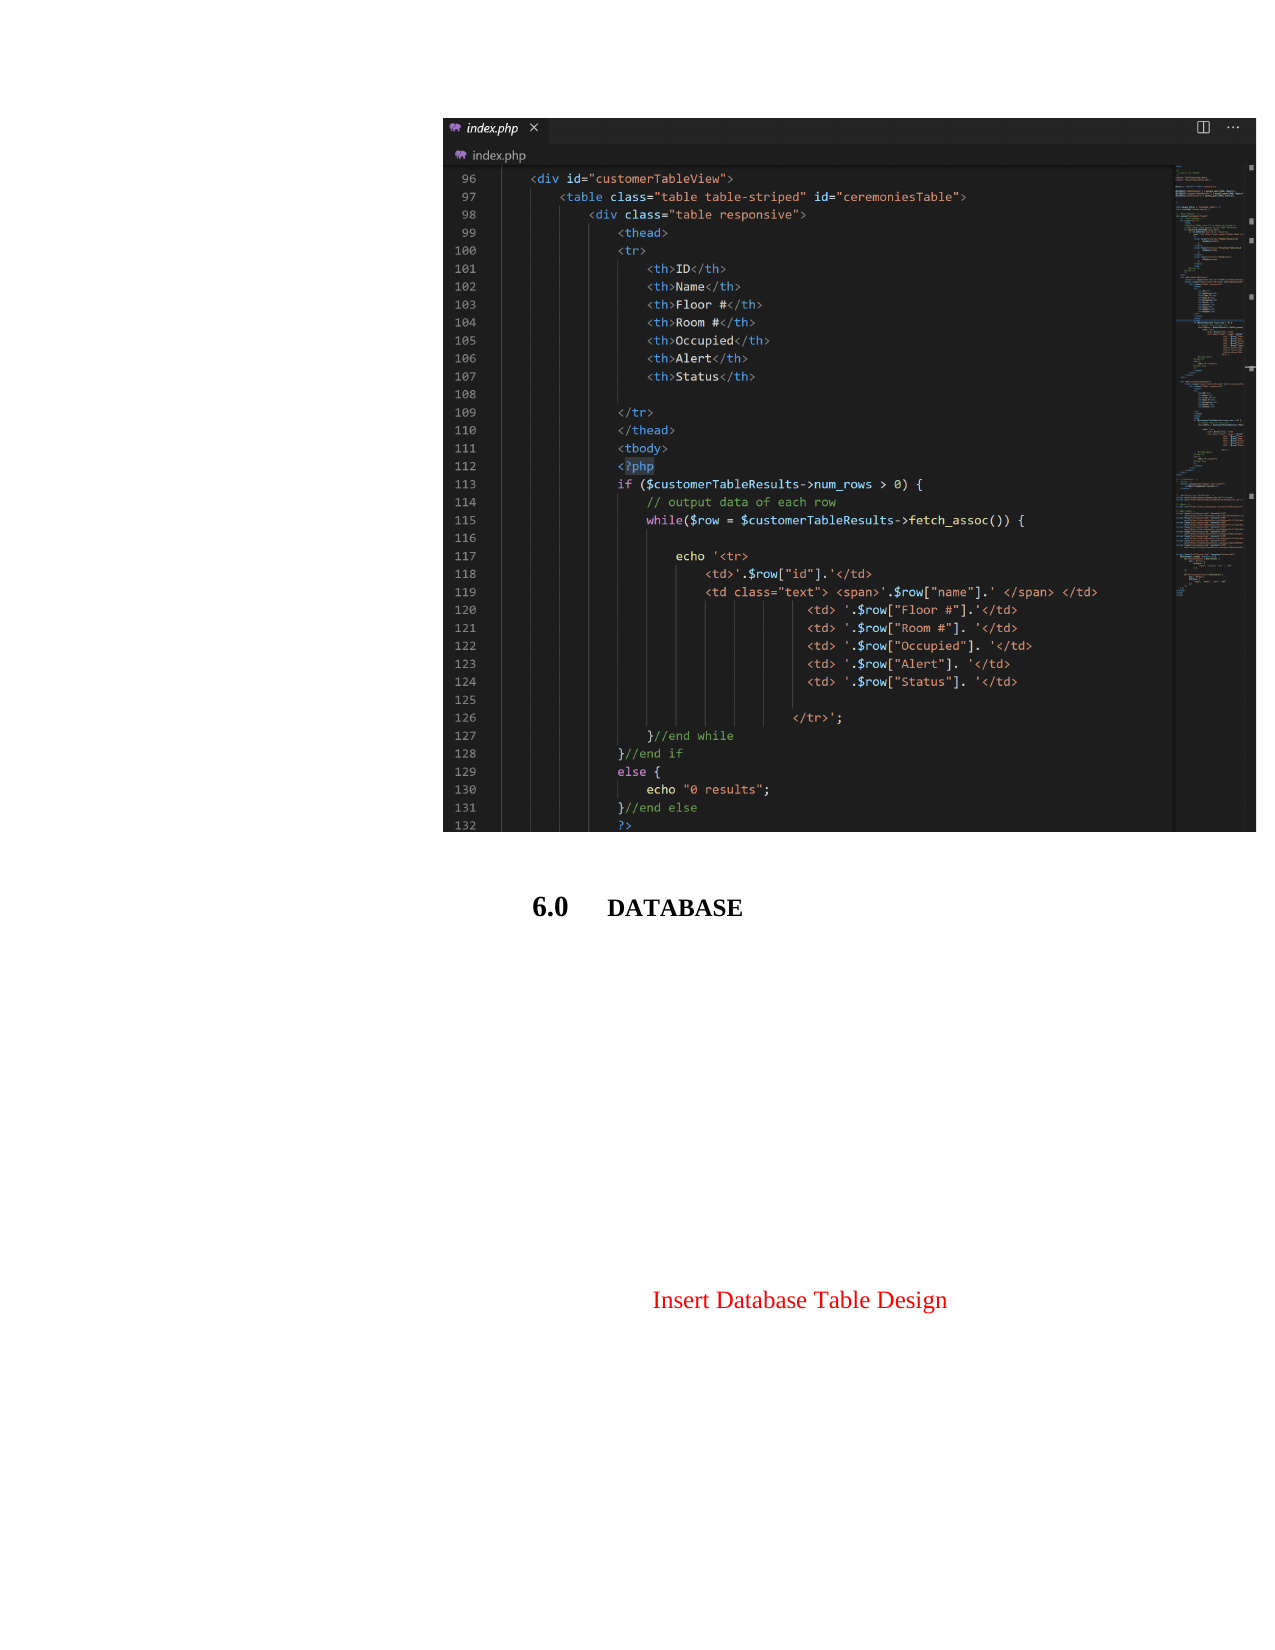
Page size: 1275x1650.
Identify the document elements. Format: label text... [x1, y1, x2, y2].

picture [443, 118, 1257, 832]
list DATABASE [118, 889, 1157, 923]
text Insert Database Table Design [443, 1285, 1157, 1313]
